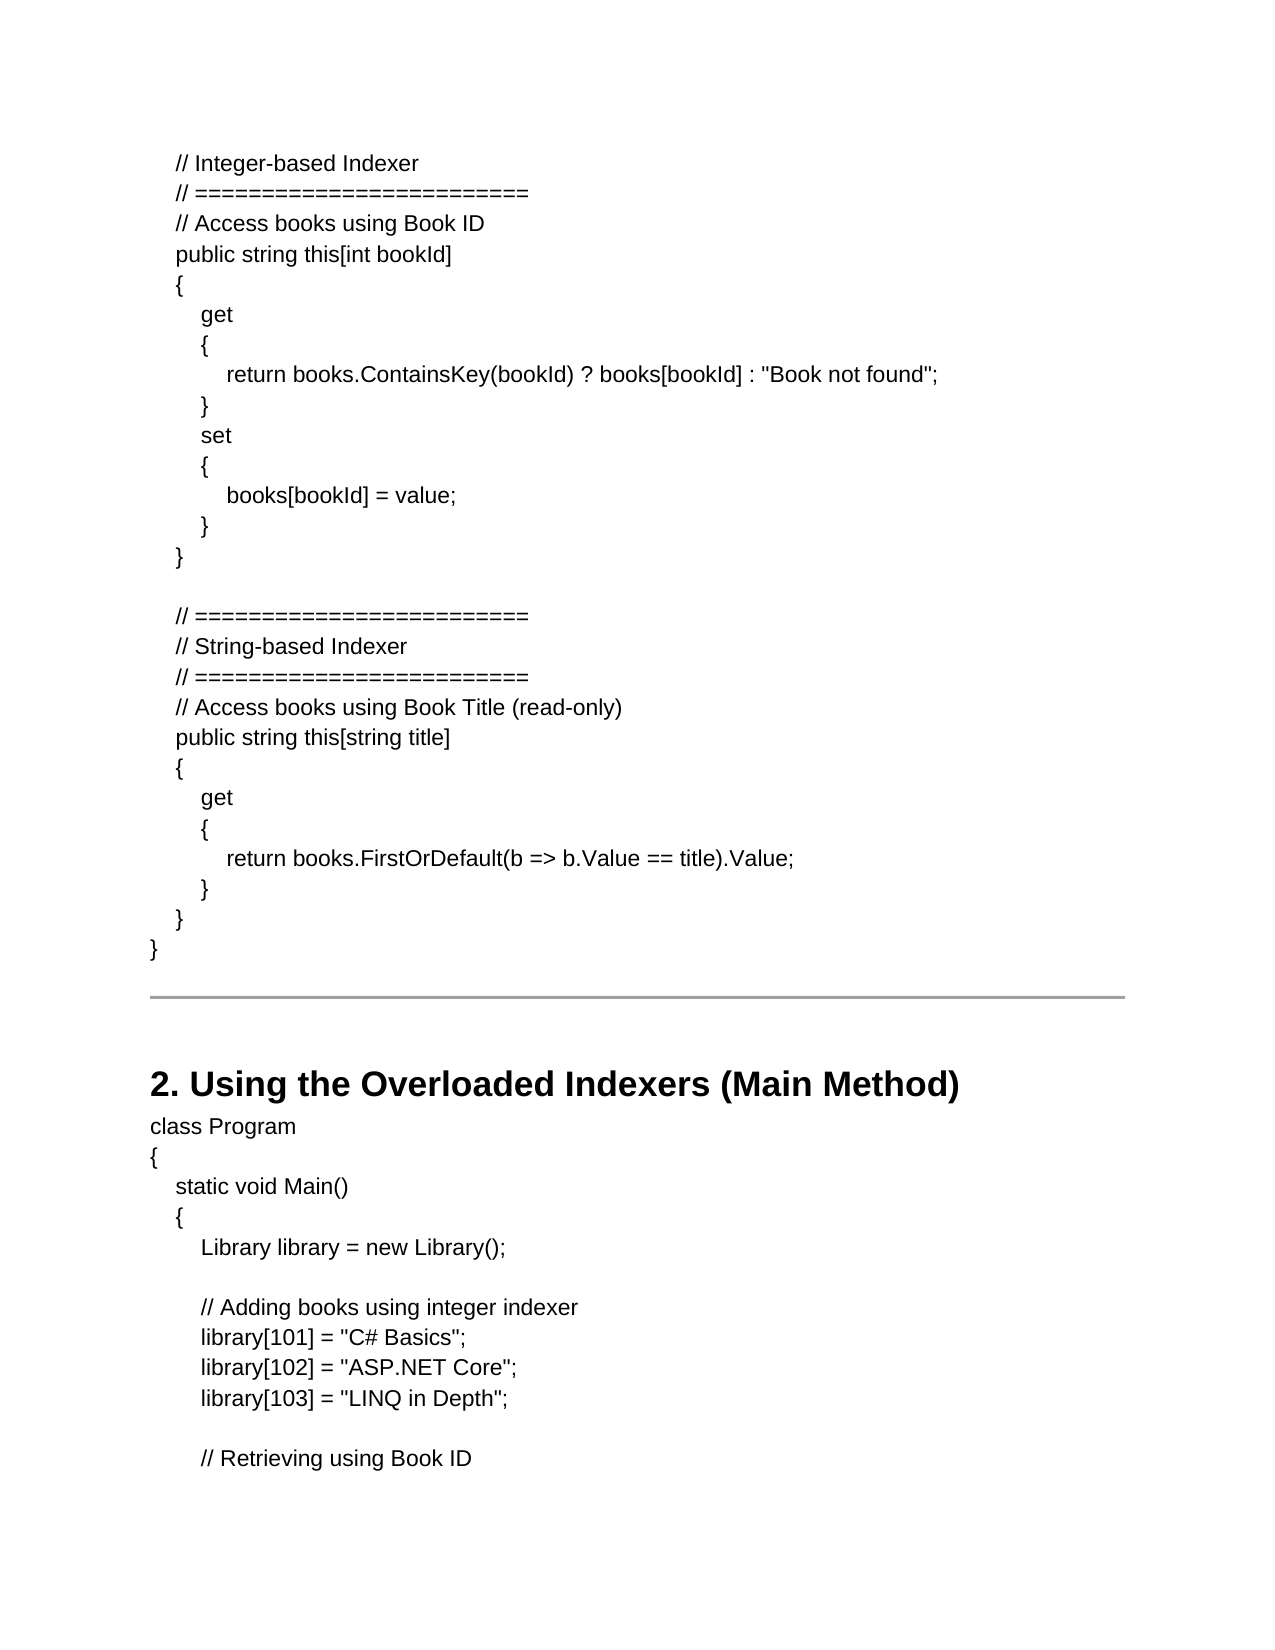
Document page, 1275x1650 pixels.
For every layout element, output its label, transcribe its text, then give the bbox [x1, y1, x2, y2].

text library[103] = "LINQ in Depth"; [150, 1384, 1125, 1411]
text } [150, 935, 1125, 962]
text { [150, 1143, 1125, 1169]
text { [150, 331, 1125, 358]
text { [150, 271, 1125, 297]
text Library library = new Library(); [150, 1233, 1125, 1260]
text books[bookId] = value; [150, 482, 1125, 509]
text static void Main() [150, 1173, 1125, 1199]
text { [150, 1203, 1125, 1229]
text return books.ContainsKey(bookId) ? books[bookId] : "Book not found"; [150, 361, 1125, 388]
text get [150, 784, 1125, 811]
text // Integer-based Indexer [150, 150, 1125, 176]
text // Access books using Book ID [150, 210, 1125, 237]
text { [150, 814, 1125, 841]
text library[102] = "ASP.NET Core"; [150, 1354, 1125, 1381]
text // String-based Indexer [150, 633, 1125, 660]
text public string this[int bookId] [150, 241, 1125, 267]
text } [150, 875, 1125, 901]
text // Retrieving using Book ID [150, 1445, 1125, 1471]
text { [150, 754, 1125, 781]
text // Adding books using integer indexer [150, 1294, 1125, 1320]
text public string this[string title] [150, 724, 1125, 750]
text } [150, 512, 1125, 539]
text get [150, 301, 1125, 327]
text // Access books using Book Title (read-only) [150, 694, 1125, 720]
text return books.FirstOrDefault(b => b.Value == title).Value; [150, 845, 1125, 871]
text } [150, 392, 1125, 418]
text { [150, 452, 1125, 478]
text // ========================= [150, 663, 1125, 690]
subtitle 2. Using the Overloaded Indexers (Main Method) [150, 1063, 1125, 1104]
text set [150, 422, 1125, 448]
text } [150, 905, 1125, 932]
text // ========================= [150, 603, 1125, 629]
text library[101] = "C# Basics"; [150, 1324, 1125, 1350]
text // ========================= [150, 180, 1125, 207]
text } [150, 543, 1125, 569]
text class Program [150, 1113, 1125, 1139]
